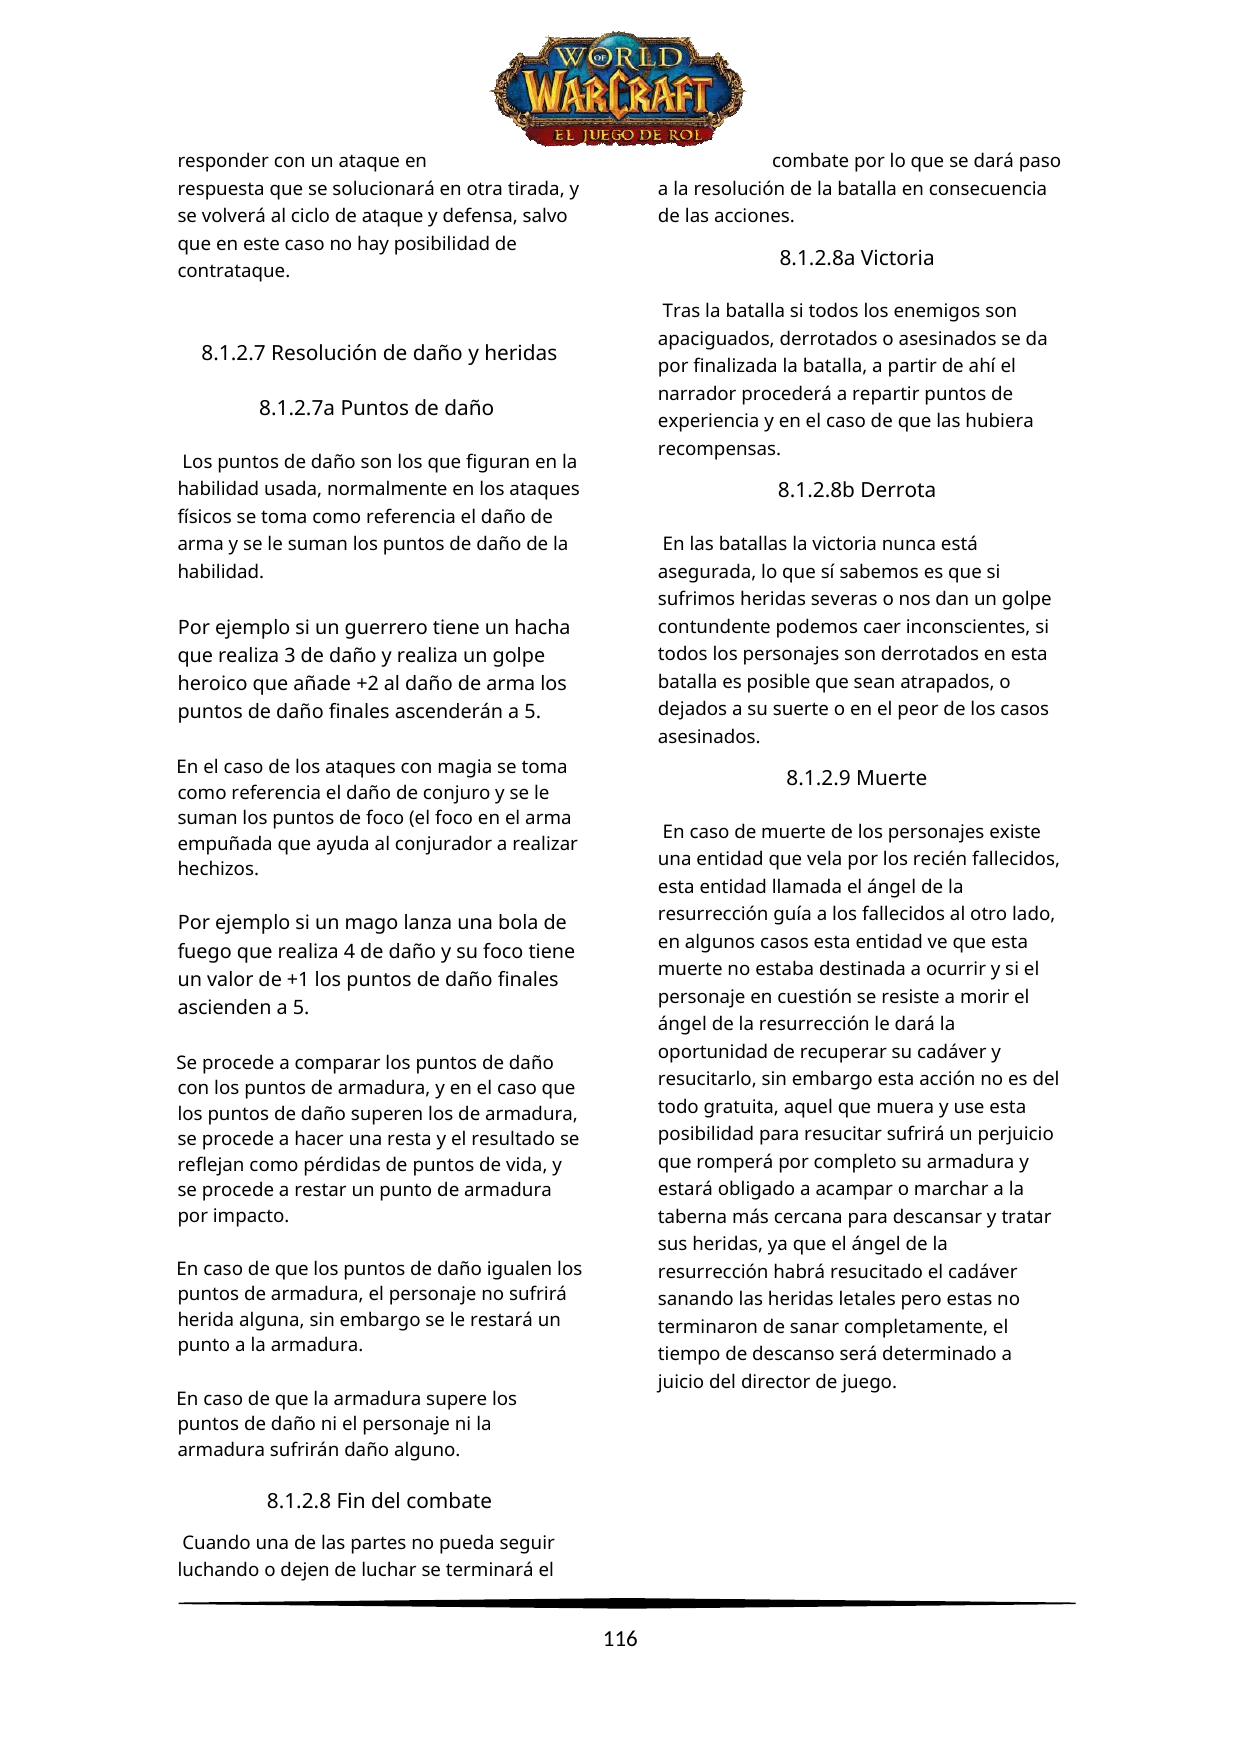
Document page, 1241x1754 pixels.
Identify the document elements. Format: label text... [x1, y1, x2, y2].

text En las batallas la victoria nunca está asegurada, lo que sí sabemos es que si sufrimos heridas severas o nos dan un golpe contundente podemos caer inconscientes, si todos los personajes son derrotados en esta batalla es posible que sean atrapados, o dejados a su suerte o en el peor de los casos asesinados. [658, 531, 1063, 748]
text Por ejemplo si un guerrero tiene un hacha que realiza 3 de daño y realiza un golpe heroico que añade +2 al daño de arma los puntos de daño finales ascenderán a 5. [177, 613, 583, 725]
subtitle 8.1.2.8 Fin del combate [176, 1486, 583, 1515]
subtitle 8.1.2.7 Resolución de daño y heridas [176, 338, 583, 366]
text En caso de que los puntos de daño igualen los puntos de armadura, el personaje no sufrirá herida alguna, sin embargo se le restará un punto a la armadura. [176, 1255, 583, 1357]
text Cuando una de las partes no pueda seguir luchando o dejen de luchar se terminará el combate por lo que se dará paso a la resolución de la batalla en consecuencia de las acciones. [177, 1529, 583, 1582]
text Por ejemplo si un mago lanza una bola de fuego que realiza 4 de daño y su foco tiene un valor de +1 los puntos de daño finales ascienden a 5. [177, 909, 583, 1020]
subtitle 8.1.2.7a Puntos de daño [177, 393, 576, 421]
text En el caso de los ataques con magia se toma como referencia el daño de conjuro y se le suman los puntos de foco (el foco en el arma empuñada que ayuda al conjurador a realizar hechizos. [176, 753, 583, 881]
text En caso de muerte de los personajes existe una entidad que vela por los recién fallecidos, esta entidad llamada el ángel de la resurrección guía a los fallecidos al otro lado, en algunos casos esta entidad ve que esta muerte no estaba destinada a ocurrir y si el personaje en cuestión se resiste a morir el ángel de la resurrección le dará la oportunidad de recuperar su cadáver y resucitarlo, sin embargo esta acción no es del todo gratuita, aquel que muera y use esta posibilidad para resucitar sufrirá un perjuicio que romperá por completo su armadura y estará obligado a acampar o marchar a la taberna más cercana para descansar y tratar sus heridas, ya que el ángel de la resurrección habrá resucitado el cadáver sanando las heridas letales pero estas no terminaron de sanar completamente, el tiempo de descanso será determinado a juicio del director de juego. [658, 818, 1063, 1394]
text Tras la batalla si todos los enemigos son apaciguados, derrotados o asesinados se da por finalizada la batalla, a partir de ahí el narrador procederá a repartir puntos de experiencia y en el caso de que las hubiera recompensas. [658, 298, 1063, 461]
text Los puntos de daño son los que figuran en la habilidad usada, normalmente en los ataques físicos se toma como referencia el daño de arma y se le suman los puntos de daño de la habilidad. [177, 448, 583, 584]
text Se procede a comparar los puntos de daño con los puntos de armadura, y en el caso que los puntos de daño superen los de armadura, se procede a hacer una resta y el resultado se reflejan como pérdidas de puntos de vida, y se procede a restar un punto de armadura por impacto. [176, 1049, 583, 1228]
subtitle 8.1.2.8b Derrota [658, 475, 1056, 504]
subtitle 8.1.2.9 Muerte [658, 763, 1056, 791]
subtitle 8.1.2.8a Victoria [658, 243, 1056, 271]
picture [487, 26, 753, 157]
text En caso de que la armadura supere los puntos de daño ni el personaje ni la armadura sufrirán daño alguno. [176, 1385, 583, 1461]
text Cuando una de las partes no pueda seguir luchando o dejen de luchar se terminará el combate por lo que se dará paso a la resolución de la batalla en consecuencia de las acciones. [658, 148, 1063, 228]
